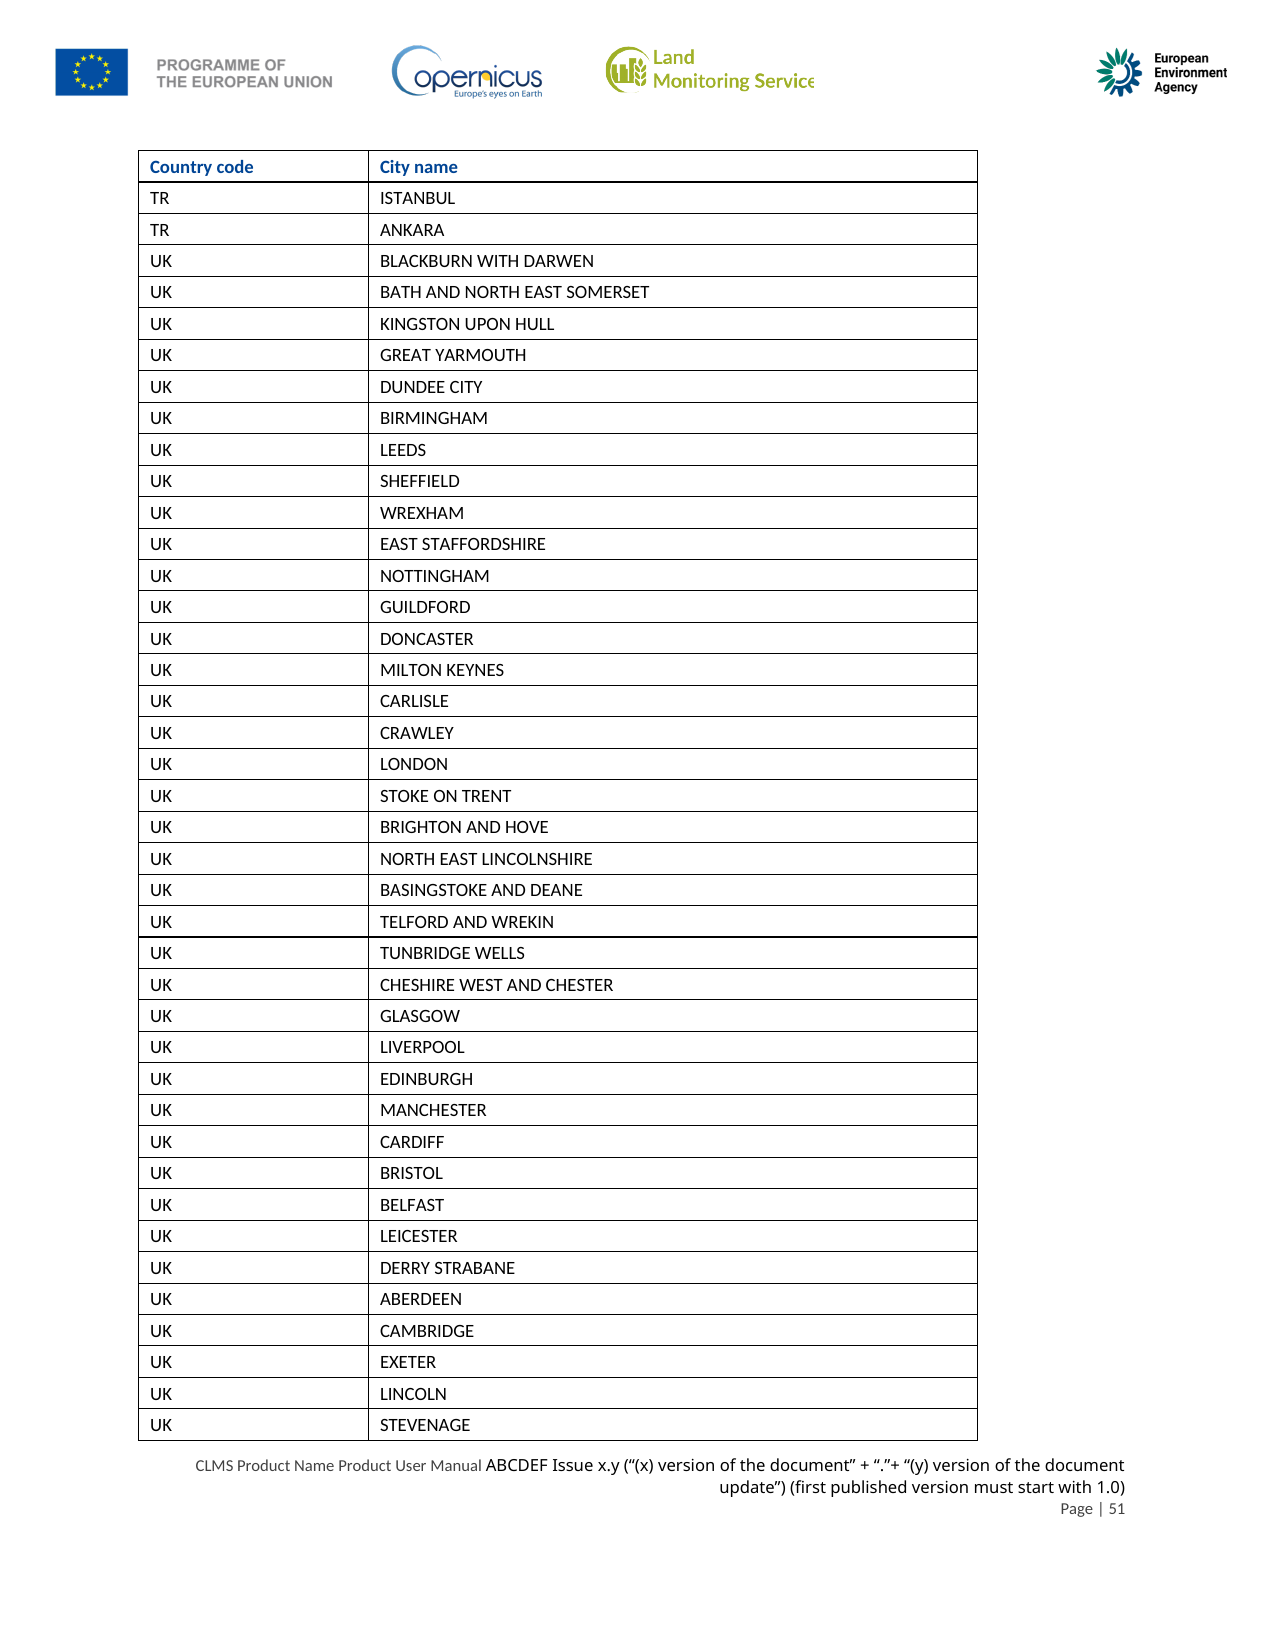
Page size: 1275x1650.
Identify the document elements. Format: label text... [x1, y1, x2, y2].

table_cell UK [139, 277, 368, 307]
table_cell UK [139, 654, 368, 685]
table_cell UK [139, 812, 368, 842]
table_cell UK [139, 371, 368, 402]
table_cell UK [139, 1284, 368, 1314]
table_cell UK [139, 560, 368, 590]
table_cell UK [139, 1095, 368, 1125]
picture [605, 46, 814, 93]
table_cell UK [139, 1221, 368, 1251]
table_cell DERRY STRABANE [369, 1252, 977, 1282]
table_cell UK [139, 340, 368, 370]
table_cell UK [139, 1189, 368, 1219]
table_cell BIRMINGHAM [369, 403, 977, 433]
table_cell UK [139, 938, 368, 968]
table_cell WREXHAM [369, 497, 977, 527]
table_cell CHESHIRE WEST AND CHESTER [369, 969, 977, 999]
picture [371, 15, 560, 130]
table_cell STEVENAGE [369, 1409, 977, 1440]
table_cell BRIGHTON AND HOVE [369, 812, 977, 842]
table_cell BRISTOL [369, 1158, 977, 1188]
picture [29, 21, 351, 124]
table_cell LEICESTER [369, 1221, 977, 1251]
table_cell LIVERPOOL [369, 1032, 977, 1062]
table_cell EAST STAFFORDSHIRE [369, 529, 977, 559]
table_cell UK [139, 1409, 368, 1440]
table_cell LONDON [369, 749, 977, 779]
table_cell UK [139, 1346, 368, 1377]
table_cell UK [139, 969, 368, 999]
table_cell TELFORD AND WREKIN [369, 906, 977, 936]
table_cell BASINGSTOKE AND DEANE [369, 875, 977, 905]
table_cell UK [139, 843, 368, 873]
table_cell UK [139, 434, 368, 464]
table_cell UK [139, 1252, 368, 1282]
table_cell UK [139, 1000, 368, 1031]
table_cell GUILDFORD [369, 591, 977, 622]
table_cell UK [139, 1315, 368, 1345]
table_cell LEEDS [369, 434, 977, 464]
table_cell UK [139, 780, 368, 811]
table_cell SHEFFIELD [369, 466, 977, 496]
table_cell DONCASTER [369, 623, 977, 653]
table_cell ABERDEEN [369, 1284, 977, 1314]
table_cell CAMBRIDGE [369, 1315, 977, 1345]
table_cell GREAT YARMOUTH [369, 340, 977, 370]
table_cell UK [139, 686, 368, 716]
table_cell UK [139, 906, 368, 936]
table_cell CRAWLEY [369, 717, 977, 748]
table_cell UK [139, 308, 368, 339]
table_cell UK [139, 529, 368, 559]
table_cell BLACKBURN WITH DARWEN [369, 245, 977, 276]
table_cell ISTANBUL [369, 183, 977, 213]
table_cell UK [139, 466, 368, 496]
table_cell MANCHESTER [369, 1095, 977, 1125]
table_cell NOTTINGHAM [369, 560, 977, 590]
table_cell UK [139, 497, 368, 527]
table_cell TUNBRIDGE WELLS [369, 938, 977, 968]
table_cell NORTH EAST LINCOLNSHIRE [369, 843, 977, 873]
table_cell EXETER [369, 1346, 977, 1377]
table_cell MILTON KEYNES [369, 654, 977, 685]
table_cell KINGSTON UPON HULL [369, 308, 977, 339]
table_cell BATH AND NORTH EAST SOMERSET [369, 277, 977, 307]
table_cell UK [139, 623, 368, 653]
table_cell TR [139, 214, 368, 244]
table_header Country code [139, 151, 368, 181]
table_cell STOKE ON TRENT [369, 780, 977, 811]
table_cell UK [139, 1378, 368, 1408]
table_cell TR [139, 183, 368, 213]
table_cell UK [139, 245, 368, 276]
table_cell UK [139, 1032, 368, 1062]
table_cell UK [139, 749, 368, 779]
table_cell UK [139, 403, 368, 433]
table_cell ANKARA [369, 214, 977, 244]
table_cell LINCOLN [369, 1378, 977, 1408]
table_cell CARLISLE [369, 686, 977, 716]
table_cell UK [139, 875, 368, 905]
table_cell CARDIFF [369, 1126, 977, 1157]
table_cell BELFAST [369, 1189, 977, 1219]
table_cell UK [139, 1063, 368, 1094]
picture [1094, 46, 1228, 97]
table_cell UK [139, 1126, 368, 1157]
table_cell UK [139, 717, 368, 748]
table_cell DUNDEE CITY [369, 371, 977, 402]
table_cell UK [139, 1158, 368, 1188]
table_cell EDINBURGH [369, 1063, 977, 1094]
table_cell GLASGOW [369, 1000, 977, 1031]
table_header City name [369, 151, 977, 181]
table_cell UK [139, 591, 368, 622]
